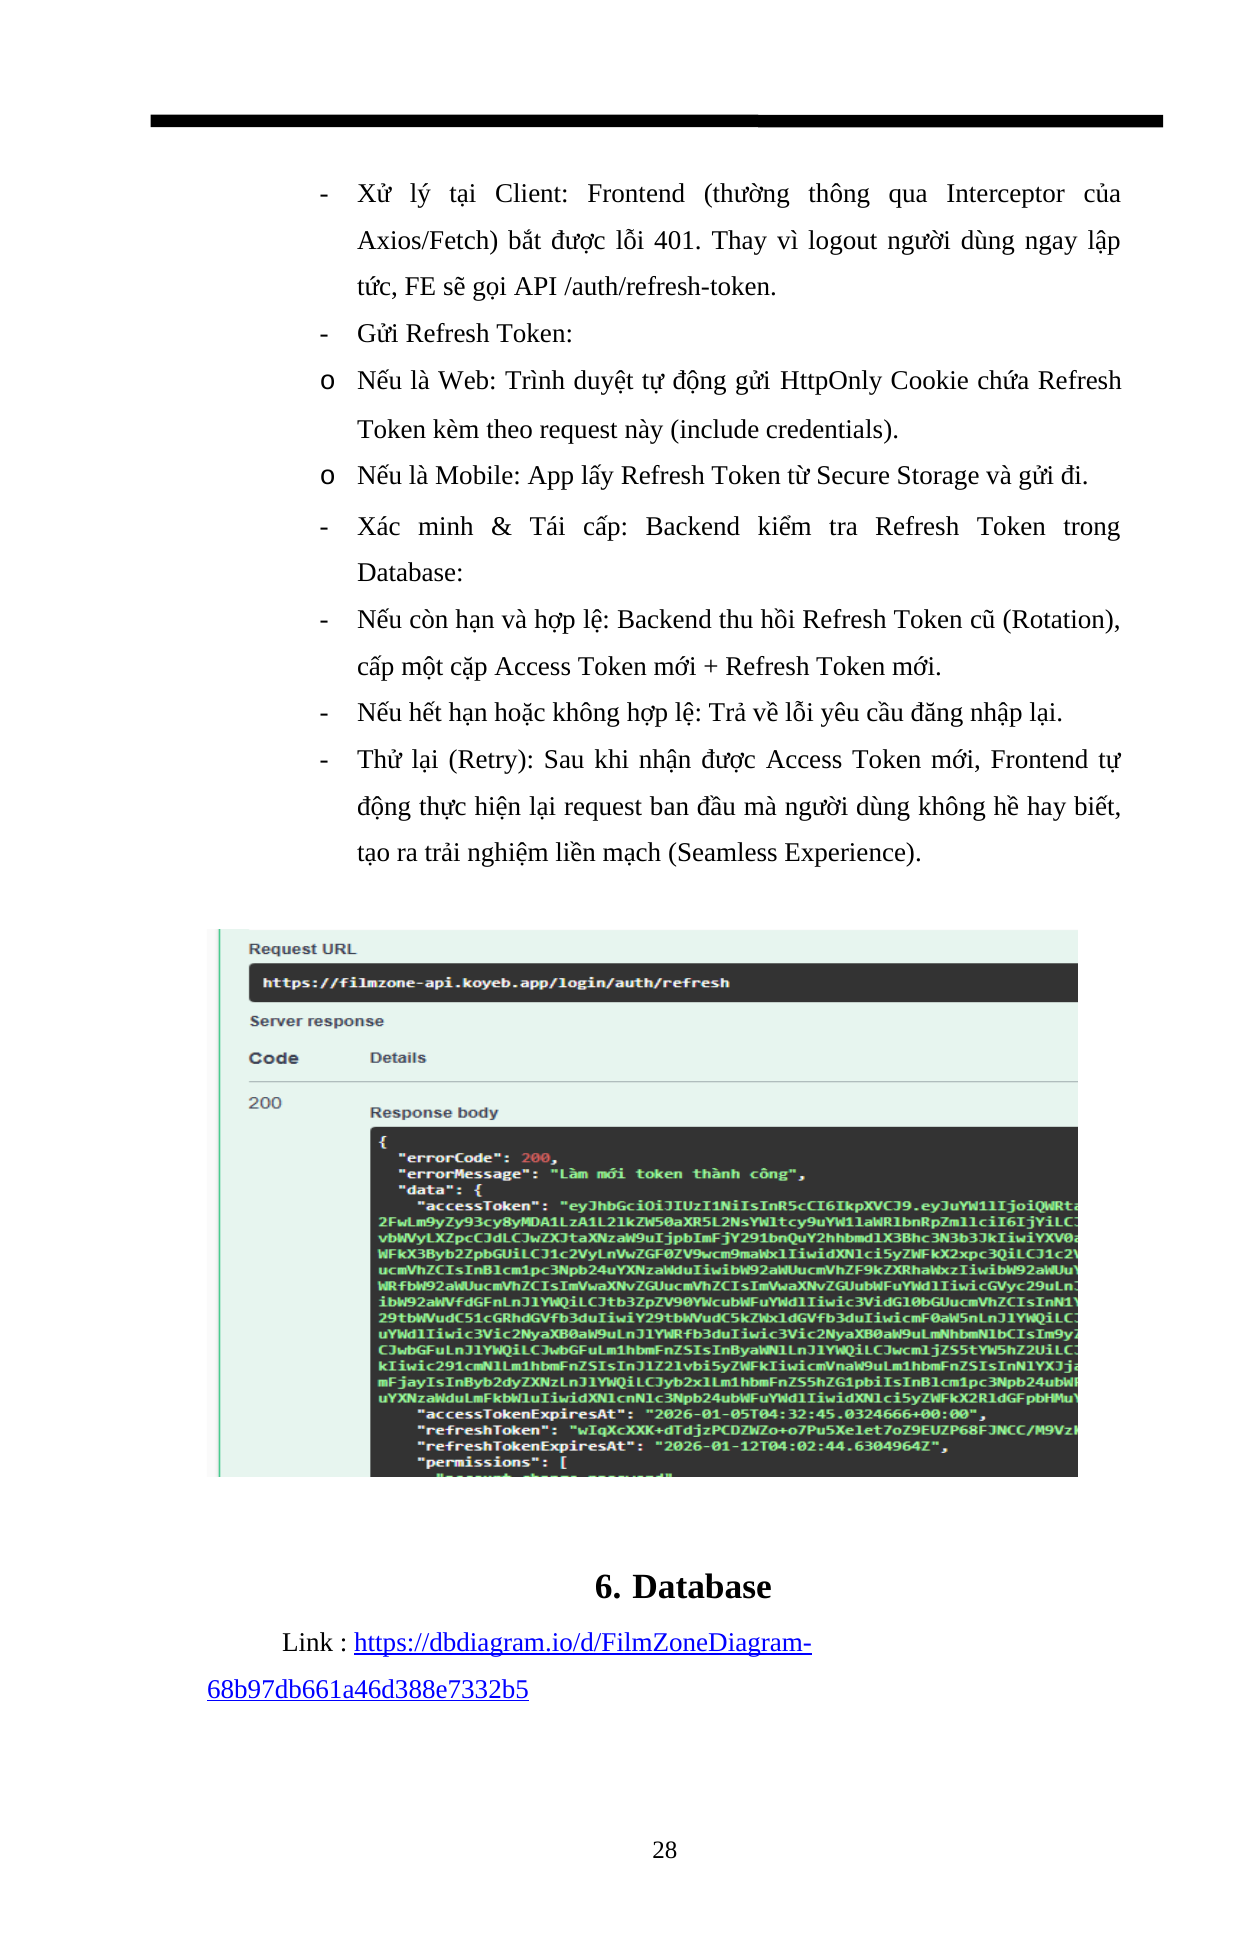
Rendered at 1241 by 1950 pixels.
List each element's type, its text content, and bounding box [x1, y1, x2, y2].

list Thử lại (Retry): Sau khi nhận được Access Token mới, Frontend tự động thực hiện lại request ban đầu mà người dùng không hề hay biết, tạo ra trải nghiệm liền mạch (Seamless Experience). [319, 743, 1122, 867]
list Gửi Refresh Token: [319, 317, 1122, 348]
list Nếu là Mobile: App lấy Refresh Token từ Secure Storage và gửi đi. [319, 459, 1122, 493]
list Nếu hết hạn hoặc không hợp lệ: Trả về lỗi yêu cầu đăng nhập lại. [319, 696, 1122, 727]
list Database [244, 1565, 1122, 1606]
picture [206, 929, 1078, 1477]
text Link : https://dbdiagram.io/d/FilmZoneDiagram-68b97db661a46d388e7332b5 [207, 1626, 1122, 1704]
list Nếu là Web: Trình duyệt tự động gửi HttpOnly Cookie chứa Refresh Token kèm theo request này (include credentials). [319, 364, 1122, 444]
list Xử lý tại Client: Frontend (thường thông qua Interceptor của Axios/Fetch) bắt được lỗi 401. Thay vì logout người dùng ngay lập tức, FE sẽ gọi API /auth/refresh-token. [319, 177, 1122, 302]
list Xác minh & Tái cấp: Backend kiểm tra Refresh Token trong Database: [319, 509, 1122, 587]
list Nếu còn hạn và hợp lệ: Backend thu hồi Refresh Token cũ (Rotation), cấp một cặp Access Token mới + Refresh Token mới. [319, 603, 1122, 681]
